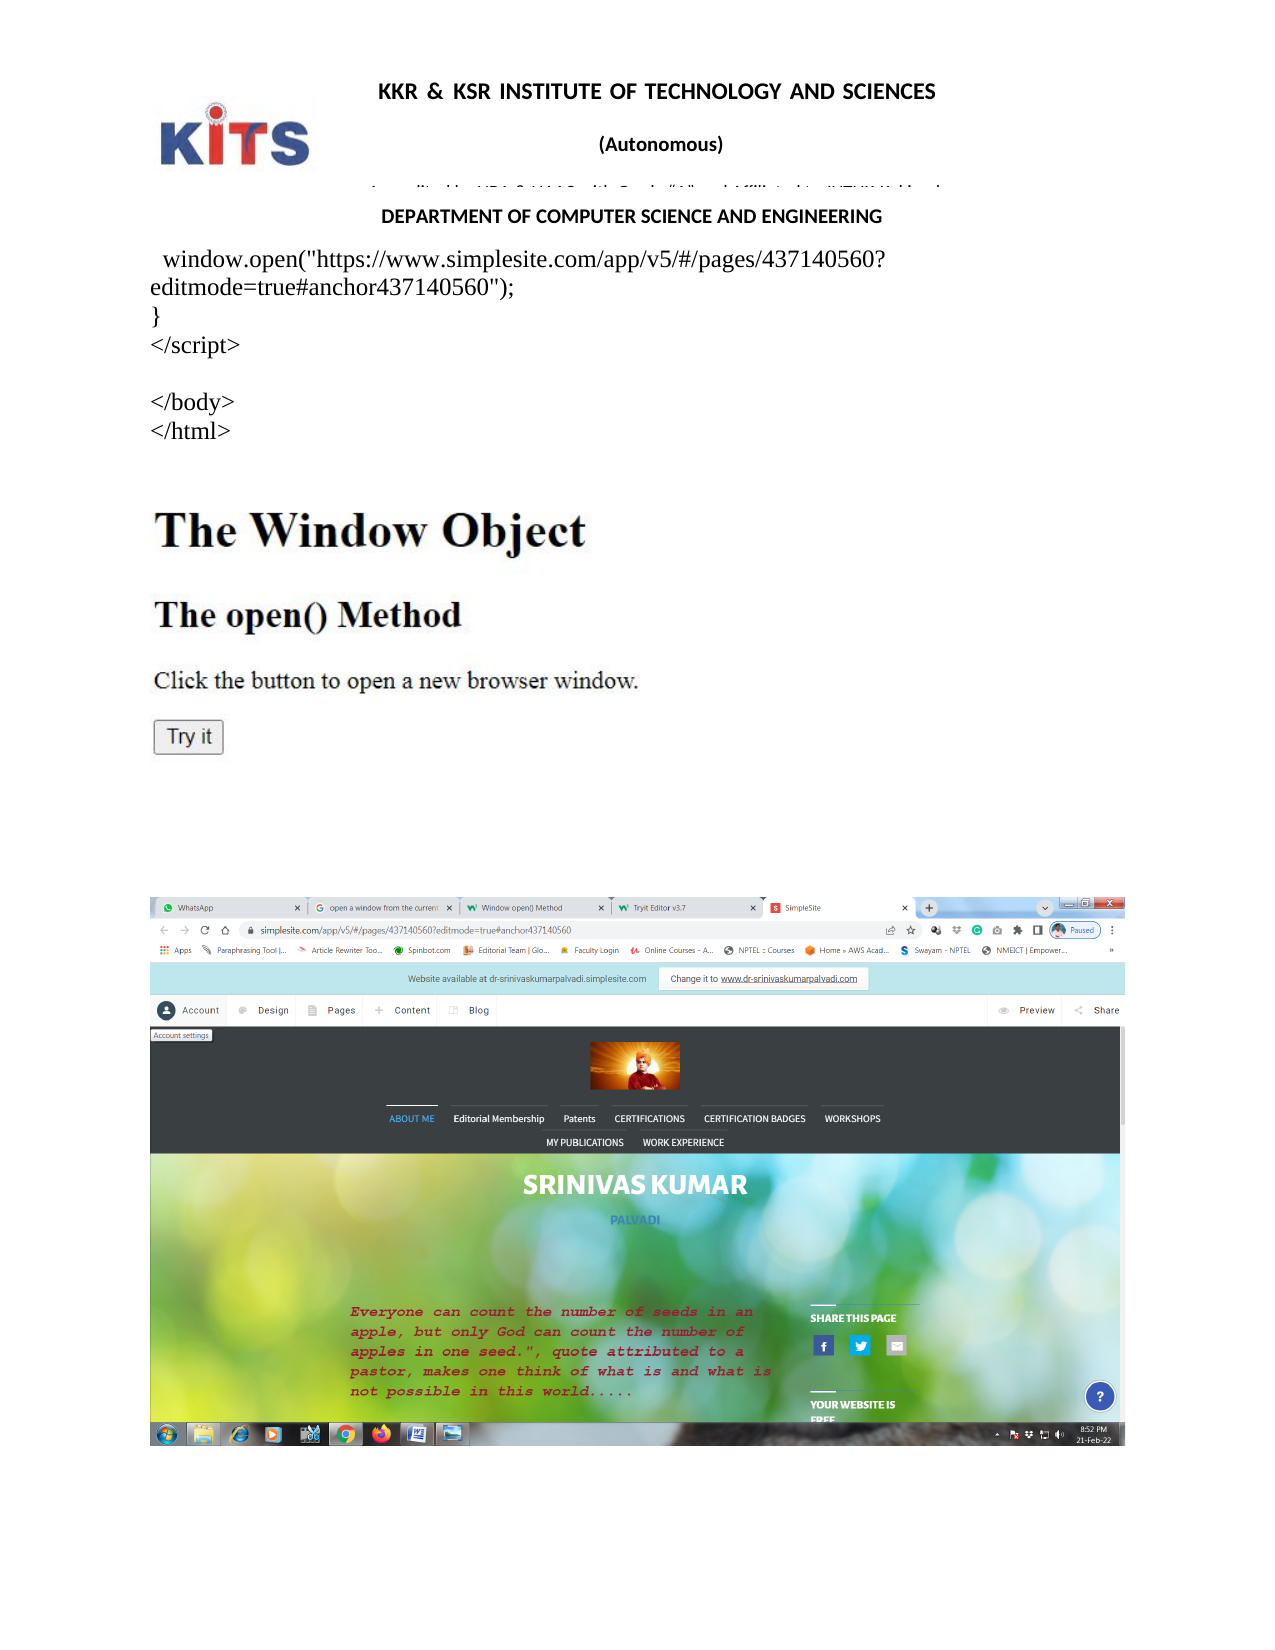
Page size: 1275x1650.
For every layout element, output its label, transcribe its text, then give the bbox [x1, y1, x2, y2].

text </script> [150, 330, 1125, 359]
picture [150, 473, 1113, 869]
text </body> [150, 387, 1125, 416]
text window.open("https://www.simplesite.com/app/v5/#/pages/437140560?editmode=true#anchor437140560"); [150, 244, 1125, 301]
picture [152, 96, 318, 172]
picture [150, 897, 1125, 1446]
text </html> [150, 416, 1125, 445]
text } [150, 301, 1125, 330]
